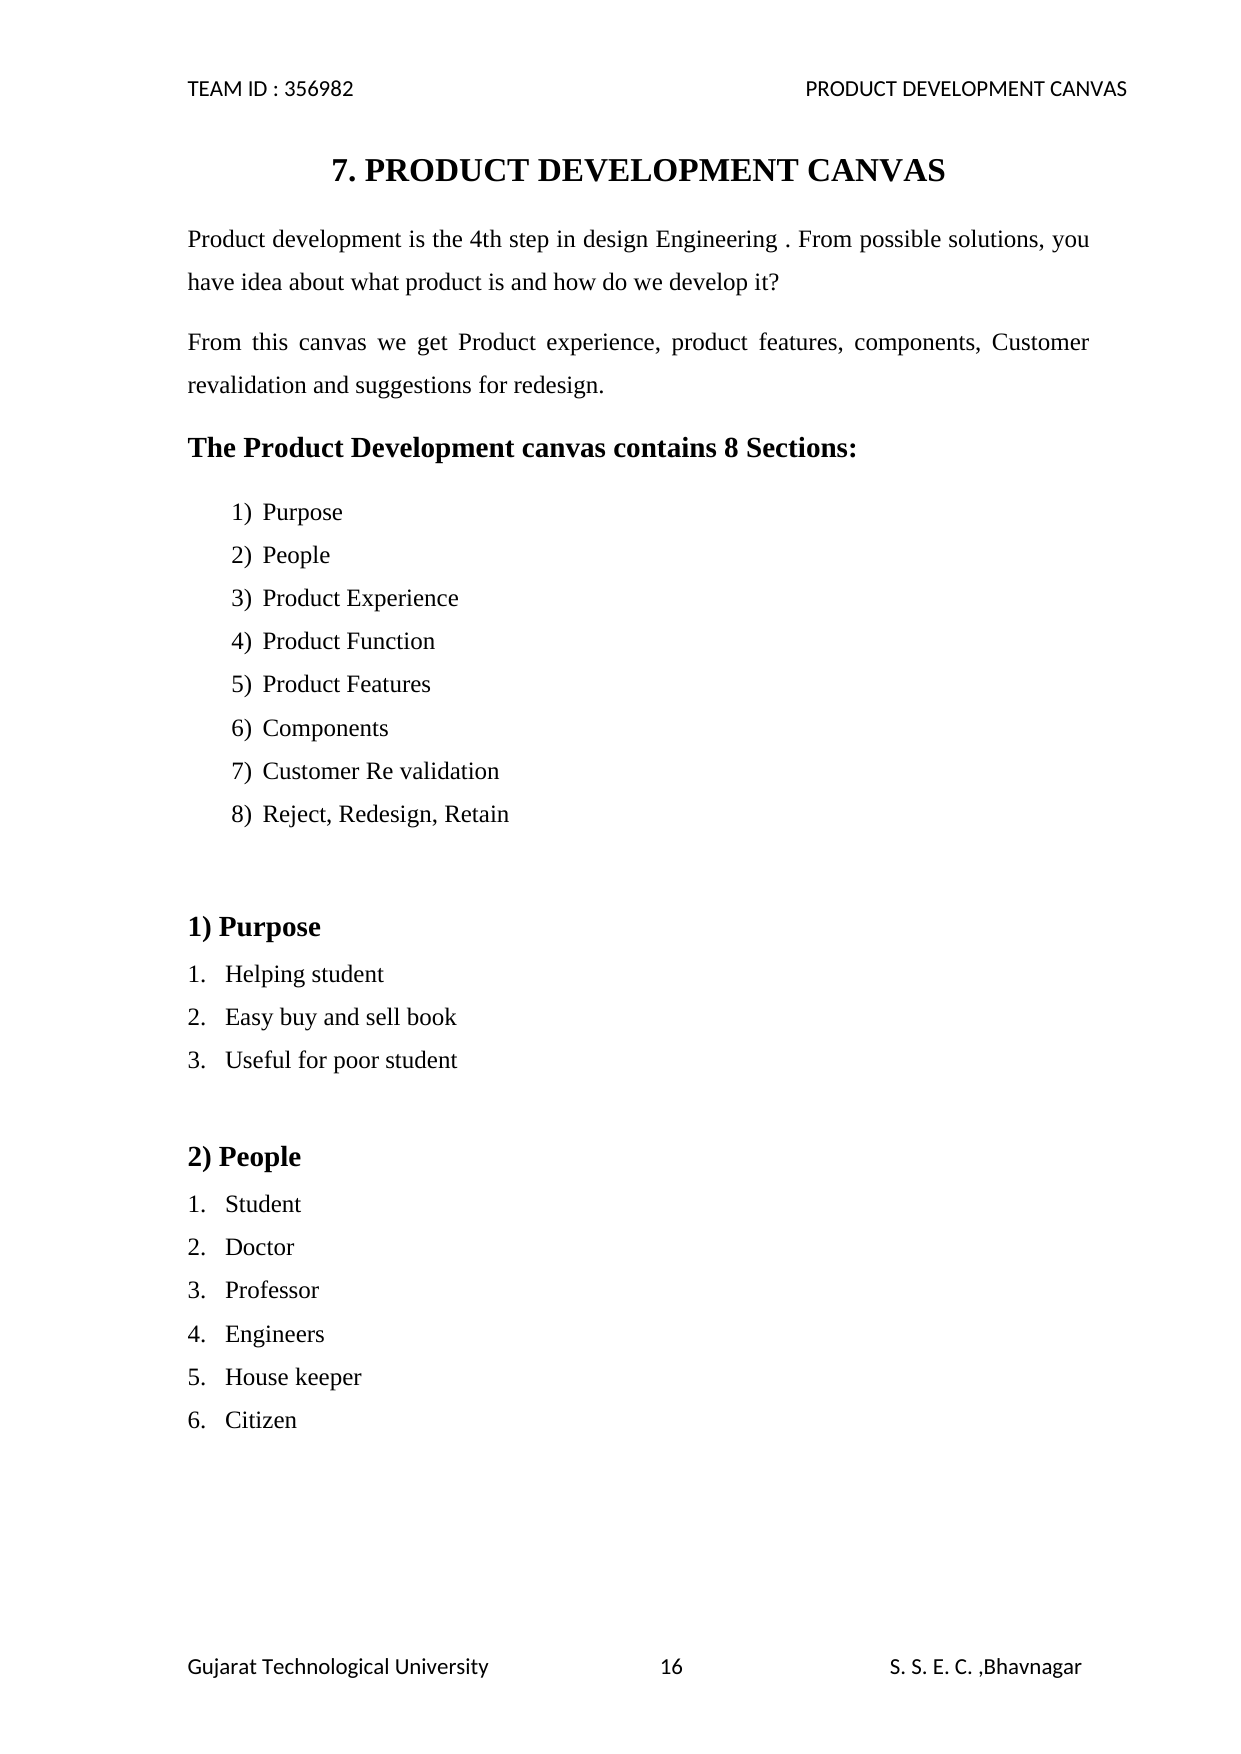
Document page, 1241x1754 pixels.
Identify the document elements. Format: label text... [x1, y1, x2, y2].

list Purpose [231, 497, 1090, 526]
list Student [187, 1189, 1090, 1218]
list Citizen [187, 1405, 1090, 1434]
list House keeper [187, 1362, 1090, 1391]
list Helping student [187, 959, 1090, 988]
text Product development is the 4th step in design Engineering . From possible solutions, you have idea about what product is and how do we develop it? [187, 224, 1090, 296]
list People [231, 540, 1090, 569]
list Doctor [187, 1232, 1090, 1261]
list Useful for poor student [187, 1046, 1090, 1074]
list Professor [187, 1276, 1090, 1304]
list Engineers [187, 1319, 1090, 1347]
list Purpose [187, 909, 1090, 942]
list Reject, Redesign, Retain [231, 799, 1090, 828]
text The Product Development canvas contains 8 Sections: [187, 430, 1090, 463]
list Customer Re validation [231, 756, 1090, 784]
text From this canvas we get Product experience, product features, components, Customer revalidation and suggestions for redesign. [187, 327, 1090, 399]
list Easy buy and sell book [187, 1002, 1090, 1031]
list Product Function [231, 626, 1090, 655]
list People [187, 1139, 1090, 1172]
text 7. PRODUCT DEVELOPMENT CANVAS [187, 150, 1090, 188]
list Product Features [231, 669, 1090, 698]
list Components [231, 713, 1090, 741]
list Product Experience [231, 583, 1090, 612]
